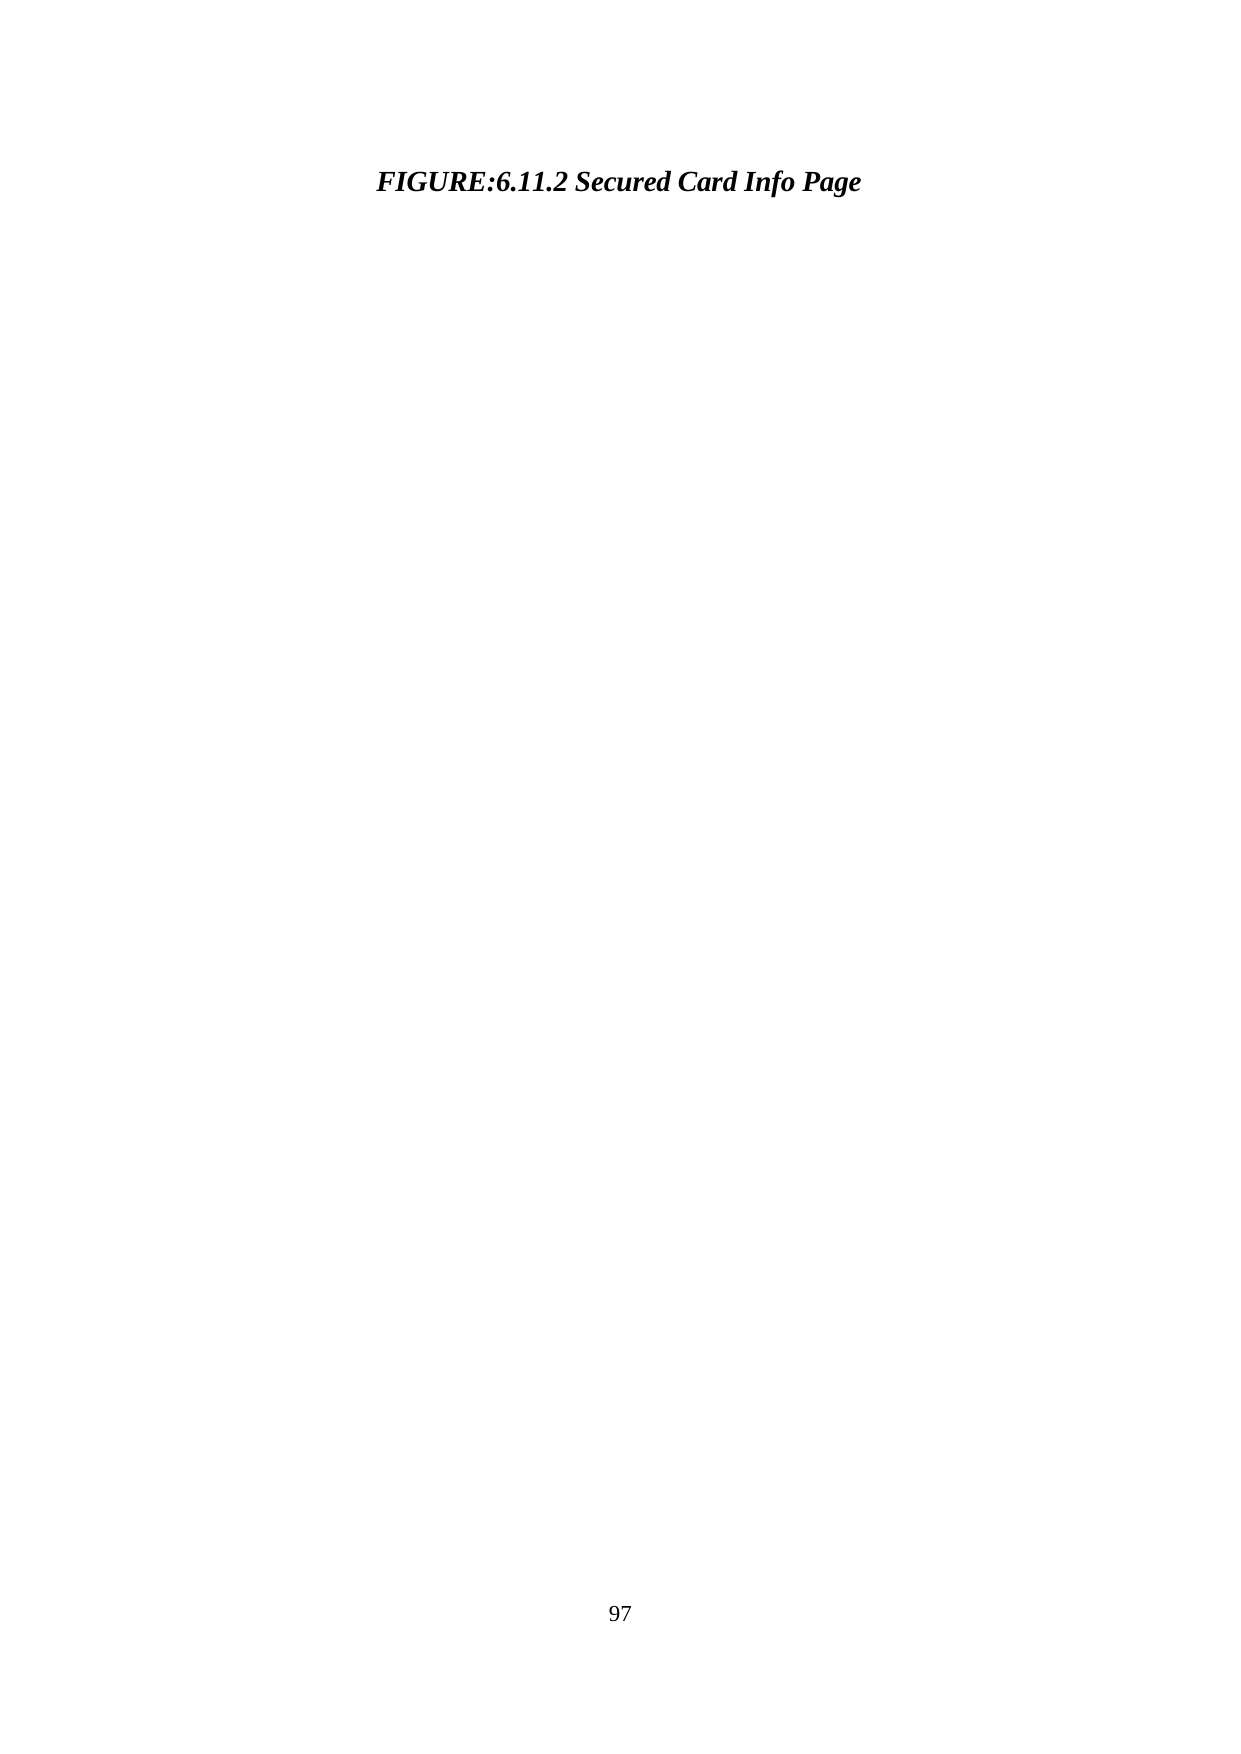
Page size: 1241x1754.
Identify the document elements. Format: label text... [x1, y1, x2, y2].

text FIGURE:6.11.2 Secured Card Info Page [59, 164, 1181, 198]
